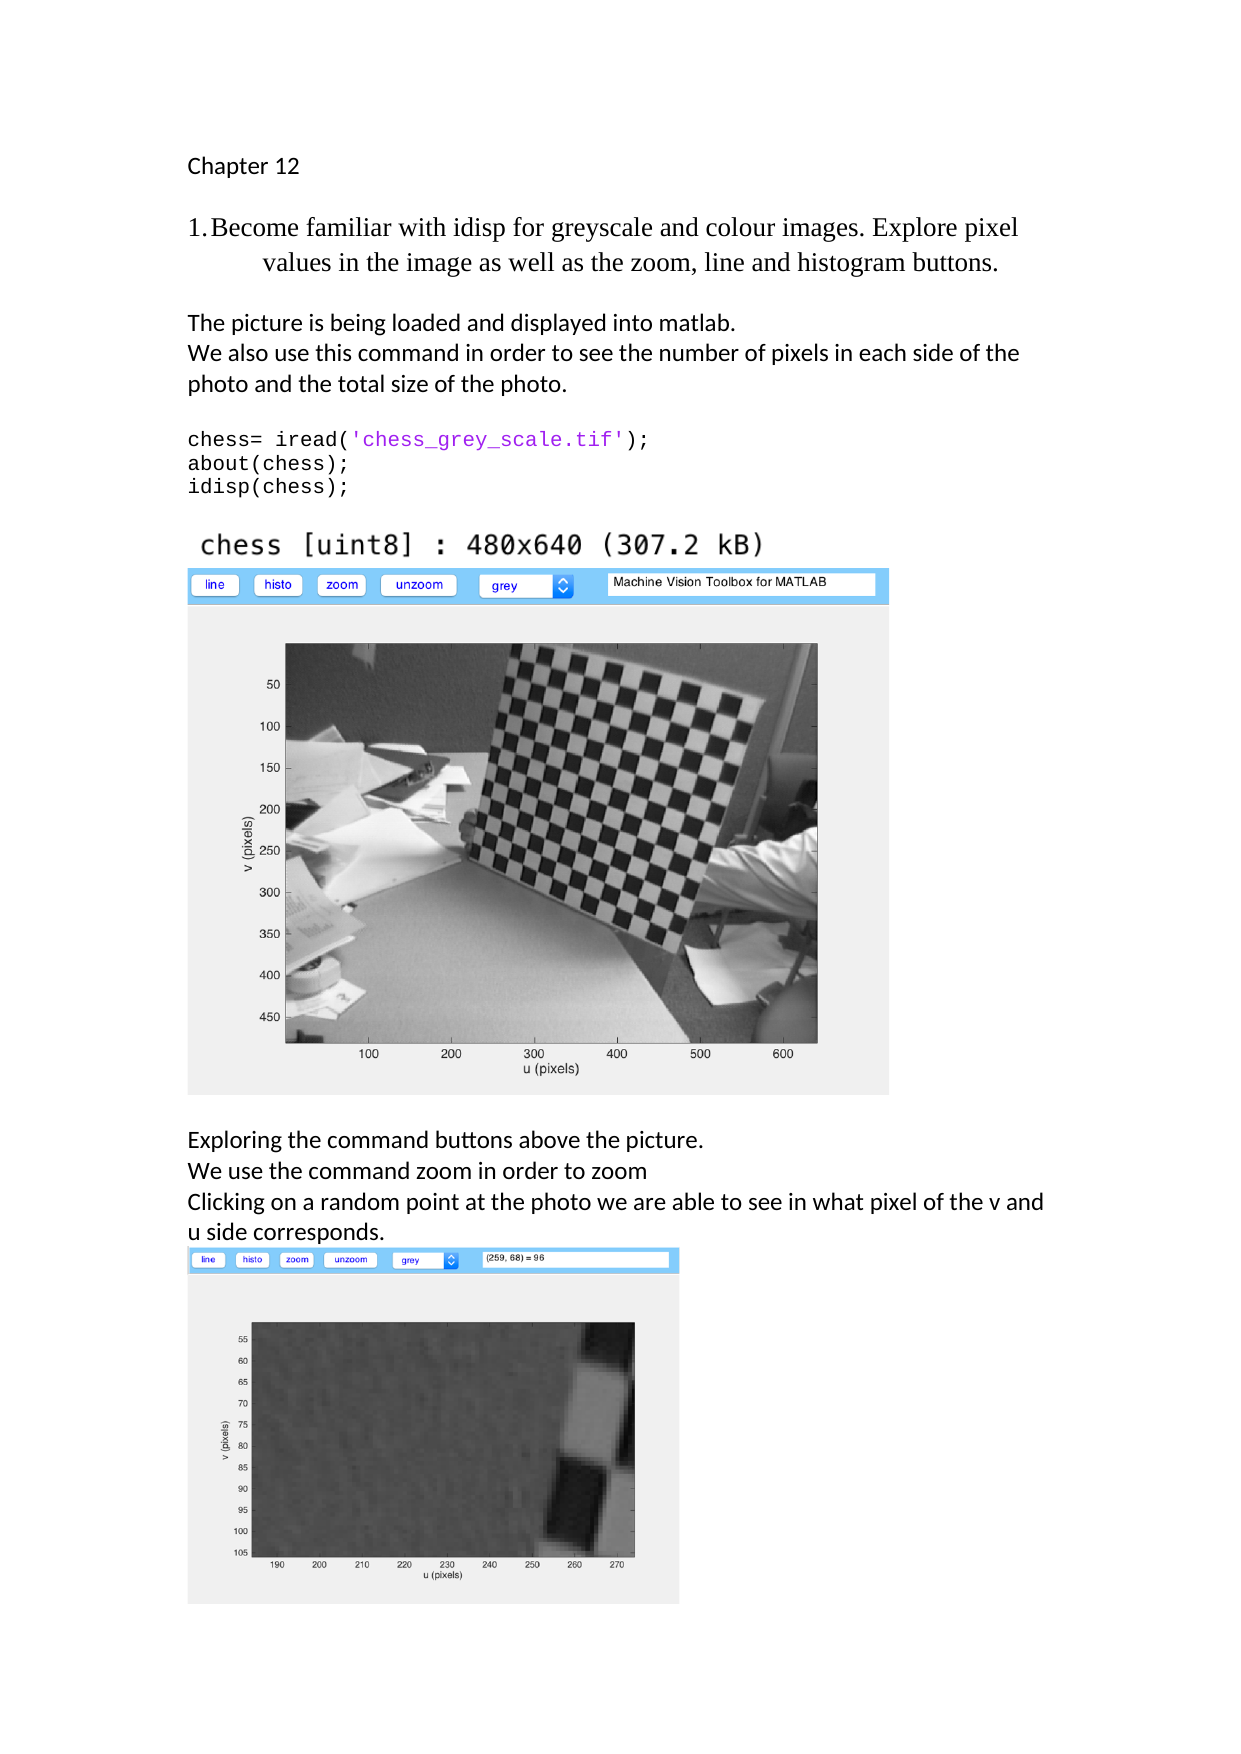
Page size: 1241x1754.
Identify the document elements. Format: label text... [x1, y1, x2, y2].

text We also use this command in order to see the number of pixels in each side of the photo and the total size of the photo. [187, 337, 1053, 398]
list Become familiar with idisp for greyscale and colour images. Explore pixel values in the image as well as the zoom, line and histogram buttons. [187, 211, 1053, 279]
picture [187, 1246, 680, 1604]
picture [187, 523, 890, 1095]
text chess= iread('chess_grey_scale.tif'); [187, 429, 1053, 453]
text Chapter 12 [187, 150, 1053, 181]
text idisp(chess); [187, 476, 1053, 500]
text The picture is being loaded and displayed into matlab. [187, 307, 1053, 337]
text about(chess); [187, 453, 1053, 476]
text Clicking on a random point at the photo we are able to see in what pixel of the v and u side corresponds. [187, 1186, 1053, 1247]
text Exploring the command buttons above the picture. [187, 1125, 1053, 1155]
text We use the command zoom in order to zoom [187, 1155, 1053, 1186]
